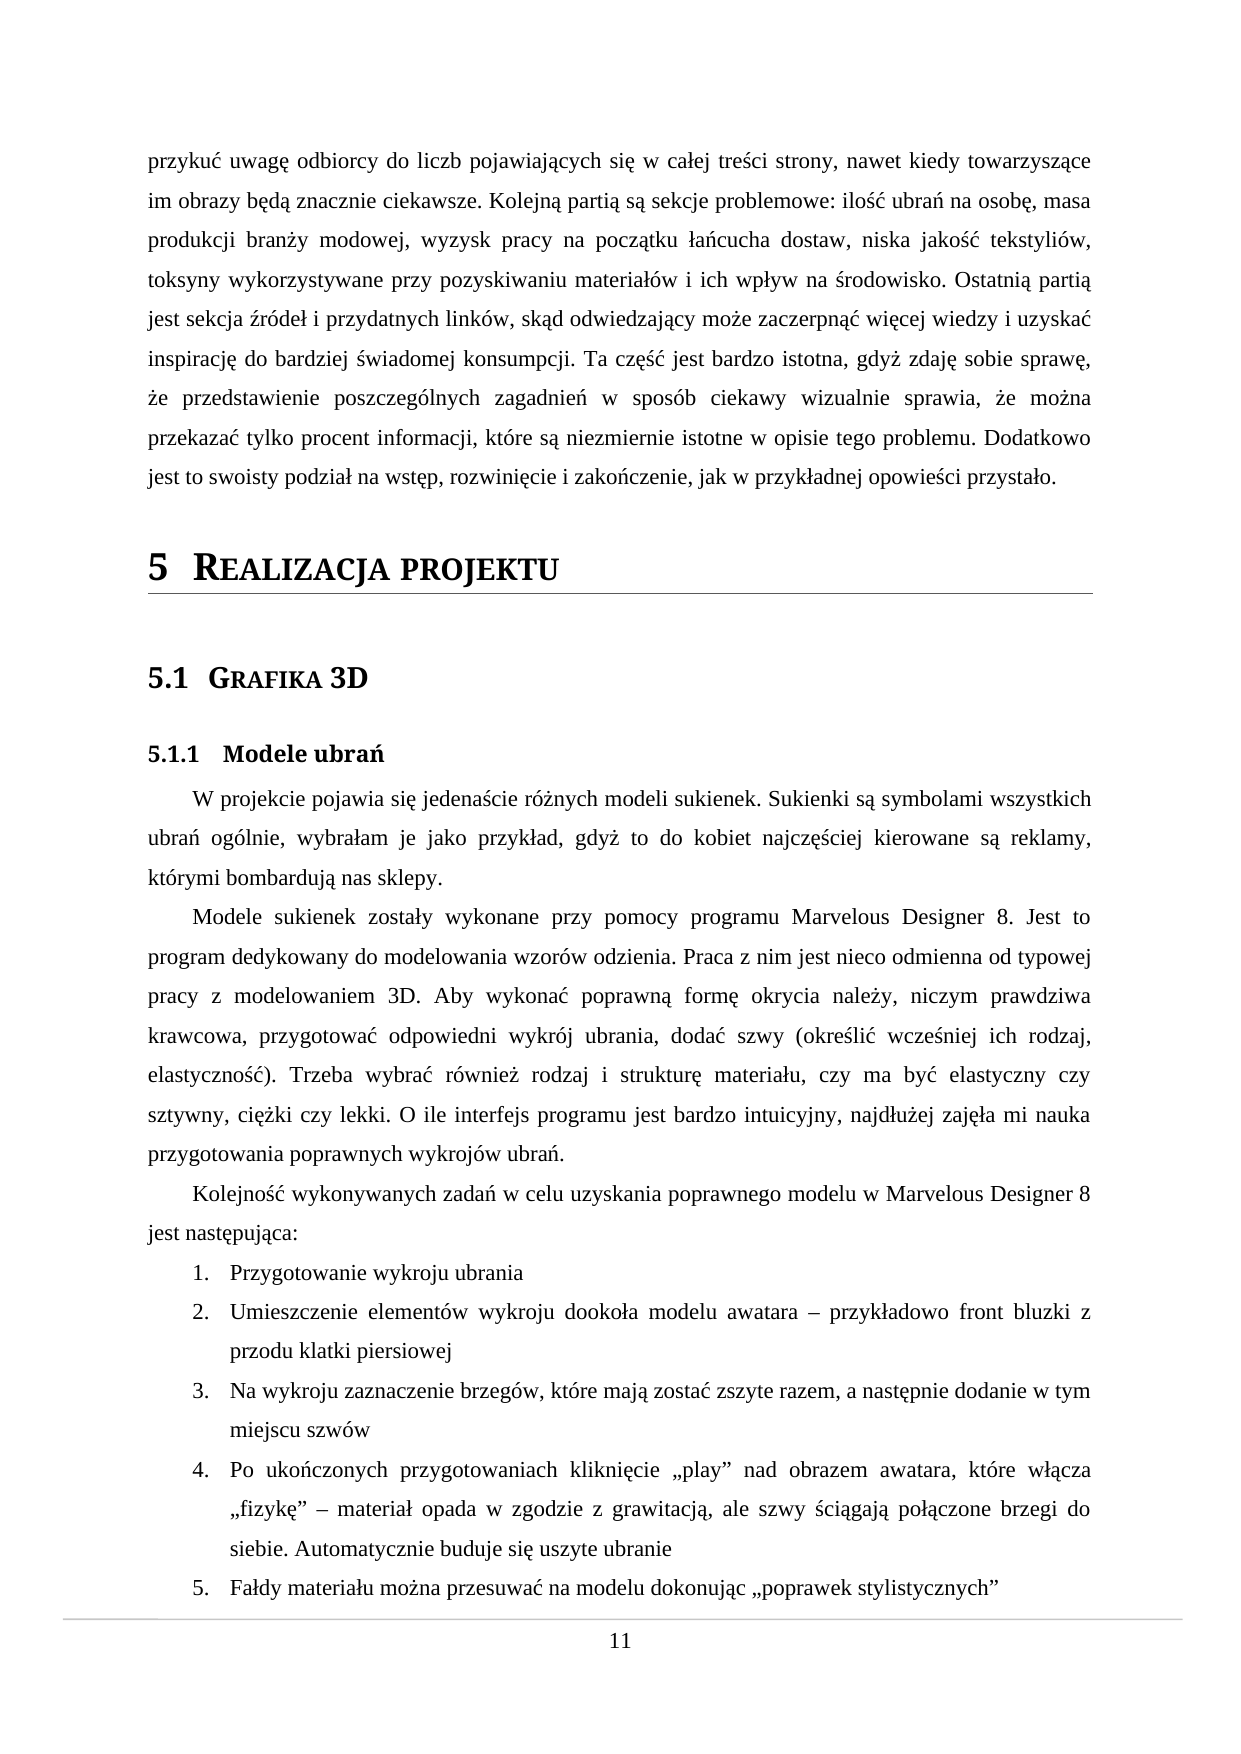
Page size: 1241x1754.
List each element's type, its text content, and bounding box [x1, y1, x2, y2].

text Kolejność wykonywanych zadań w celu uzyskania poprawnego modelu w Marvelous Designer 8 jest następująca: [148, 1179, 1093, 1245]
subtitle Grafika 3D [148, 658, 1093, 697]
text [148, 148, 1093, 490]
list Umieszczenie elementów wykroju dookoła modelu awatara – przykładowo front bluzki z przodu klatki piersiowej [192, 1298, 1093, 1364]
subtitle Modele ubrań [148, 738, 1093, 769]
list Fałdy materiału można przesuwać na modelu dokonując „poprawek stylistycznych” [192, 1574, 1093, 1601]
text W projekcie pojawia się jedenaście różnych modeli sukienek. Sukienki są symbolami wszystkich ubrań ogólnie, wybrałam je jako przykład, gdyż to do kobiet najczęściej kierowane są reklamy, którymi bombardują nas sklepy. [148, 785, 1093, 890]
text Modele sukienek zostały wykonane przy pomocy programu Marvelous Designer 8. Jest to program dedykowany do modelowania wzorów odzienia. Praca z nim jest nieco odmienna od typowej pracy z modelowaniem 3D. Aby wykonać poprawną formę okrycia należy, niczym prawdziwa krawcowa, przygotować odpowiedni wykrój ubrania, dodać szwy (określić wcześniej ich rodzaj, elastyczność). Trzeba wybrać również rodzaj i strukturę materiału, czy ma być elastyczny czy sztywny, ciężki czy lekki. O ile interfejs programu jest bardzo intuicyjny, najdłużej zajęła mi nauka przygotowania poprawnych wykrojów ubrań. [148, 903, 1093, 1166]
subtitle Realizacja projektu [148, 540, 1093, 593]
list Po ukończonych przygotowaniach kliknięcie „play” nad obrazem awatara, które włącza „fizykę” – materiał opada w zgodzie z grawitacją, ale szwy ściągają połączone brzegi do siebie. Automatycznie buduje się uszyte ubranie [192, 1456, 1093, 1561]
list Na wykroju zaznaczenie brzegów, które mają zostać zszyte razem, a następnie dodanie w tym miejscu szwów [192, 1377, 1093, 1443]
list Przygotowanie wykroju ubrania [192, 1258, 1093, 1285]
